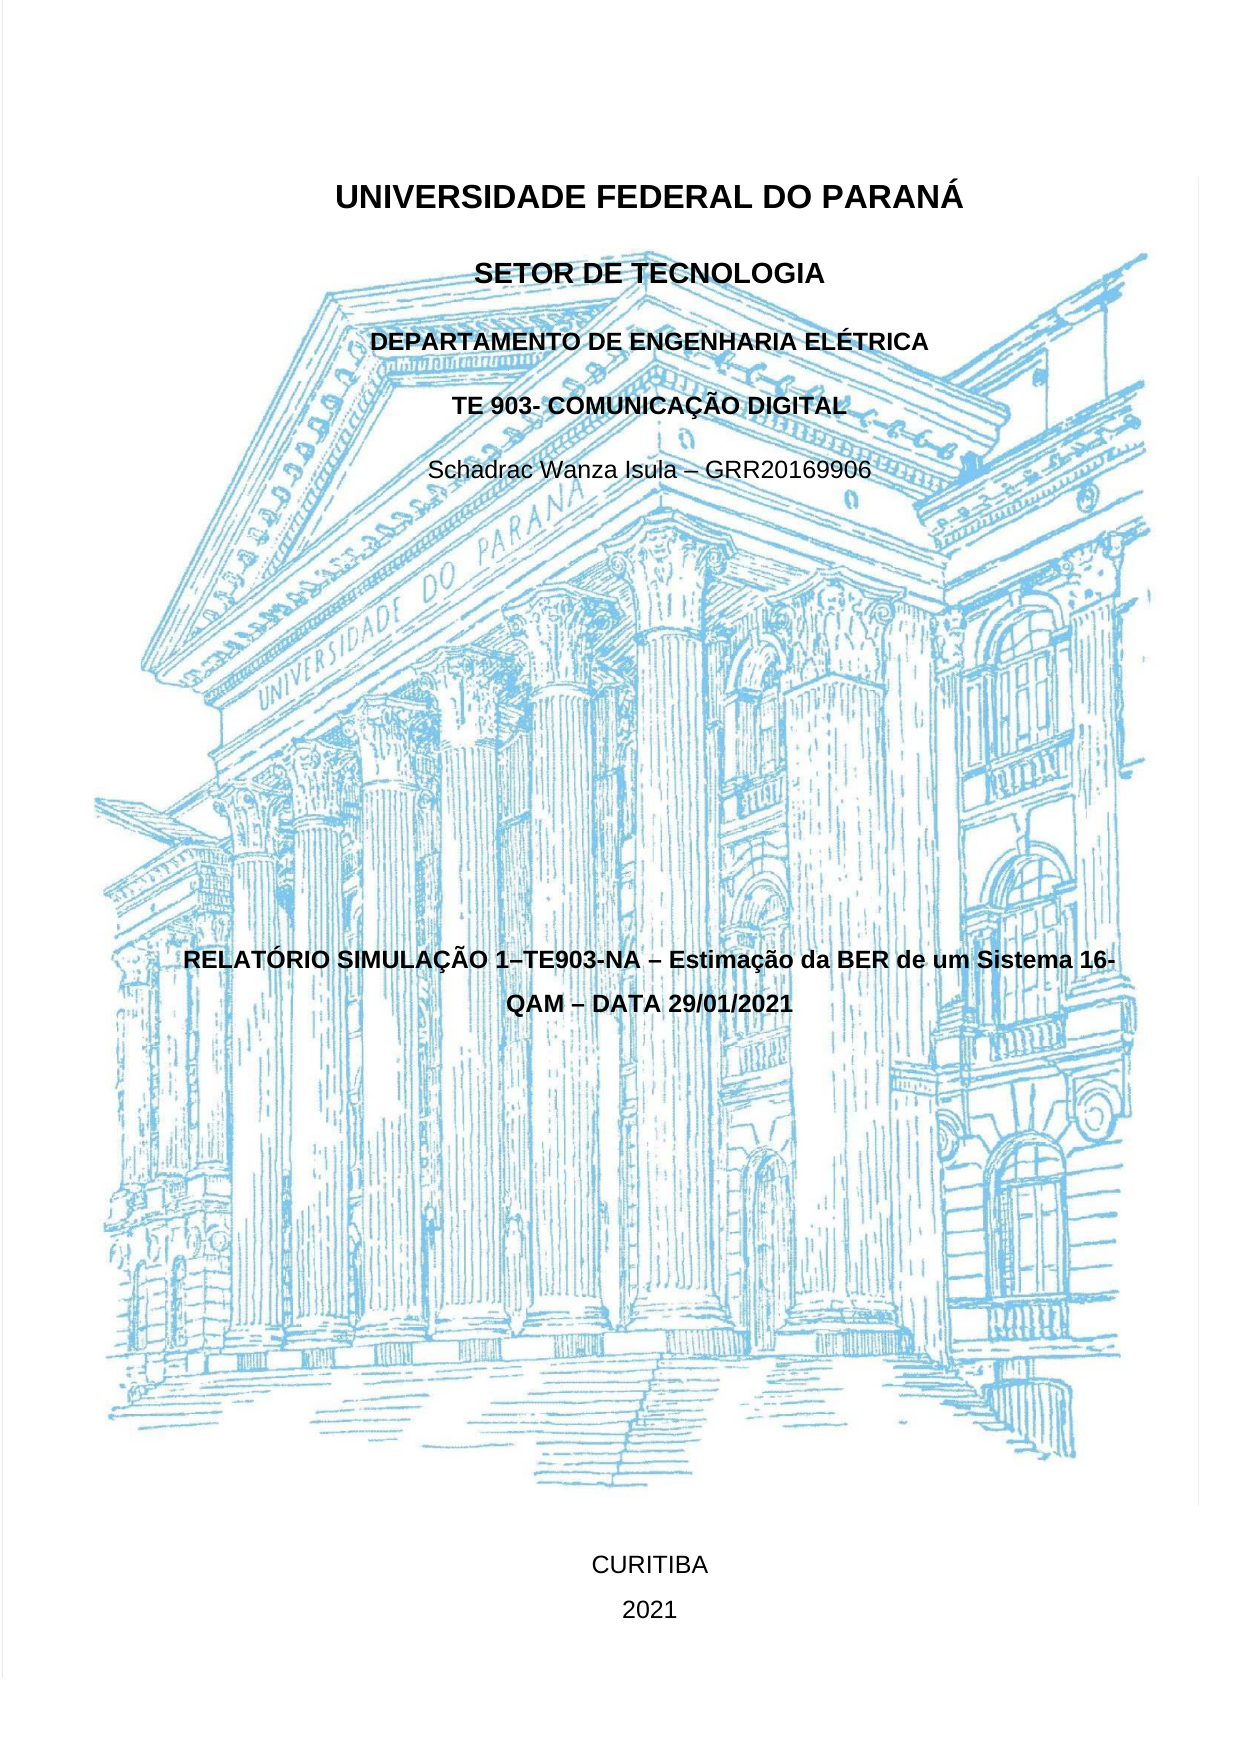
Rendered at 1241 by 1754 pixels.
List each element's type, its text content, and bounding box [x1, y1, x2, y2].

text 2021 [177, 1595, 1122, 1624]
text SETOR DE TECNOLOGIA [177, 256, 1122, 289]
text DEPARTAMENTO DE ENGENHARIA ELÉTRICA [177, 327, 1122, 356]
picture [0, 0, 1241, 1679]
text UNIVERSIDADE FEDERAL DO PARANÁ [177, 177, 1122, 216]
text TE 903- COMUNICAÇÃO DIGITAL [177, 391, 1122, 419]
text Schadrac Wanza Isula – GRR20169906 [177, 455, 1122, 483]
text RELATÓRIO SIMULAÇÃO 1–TE903-NA – Estimação da BER de um Sistema 16-QAM – DATA 29/01/2021 [177, 946, 1122, 1017]
text CURITIBA [177, 1550, 1122, 1578]
